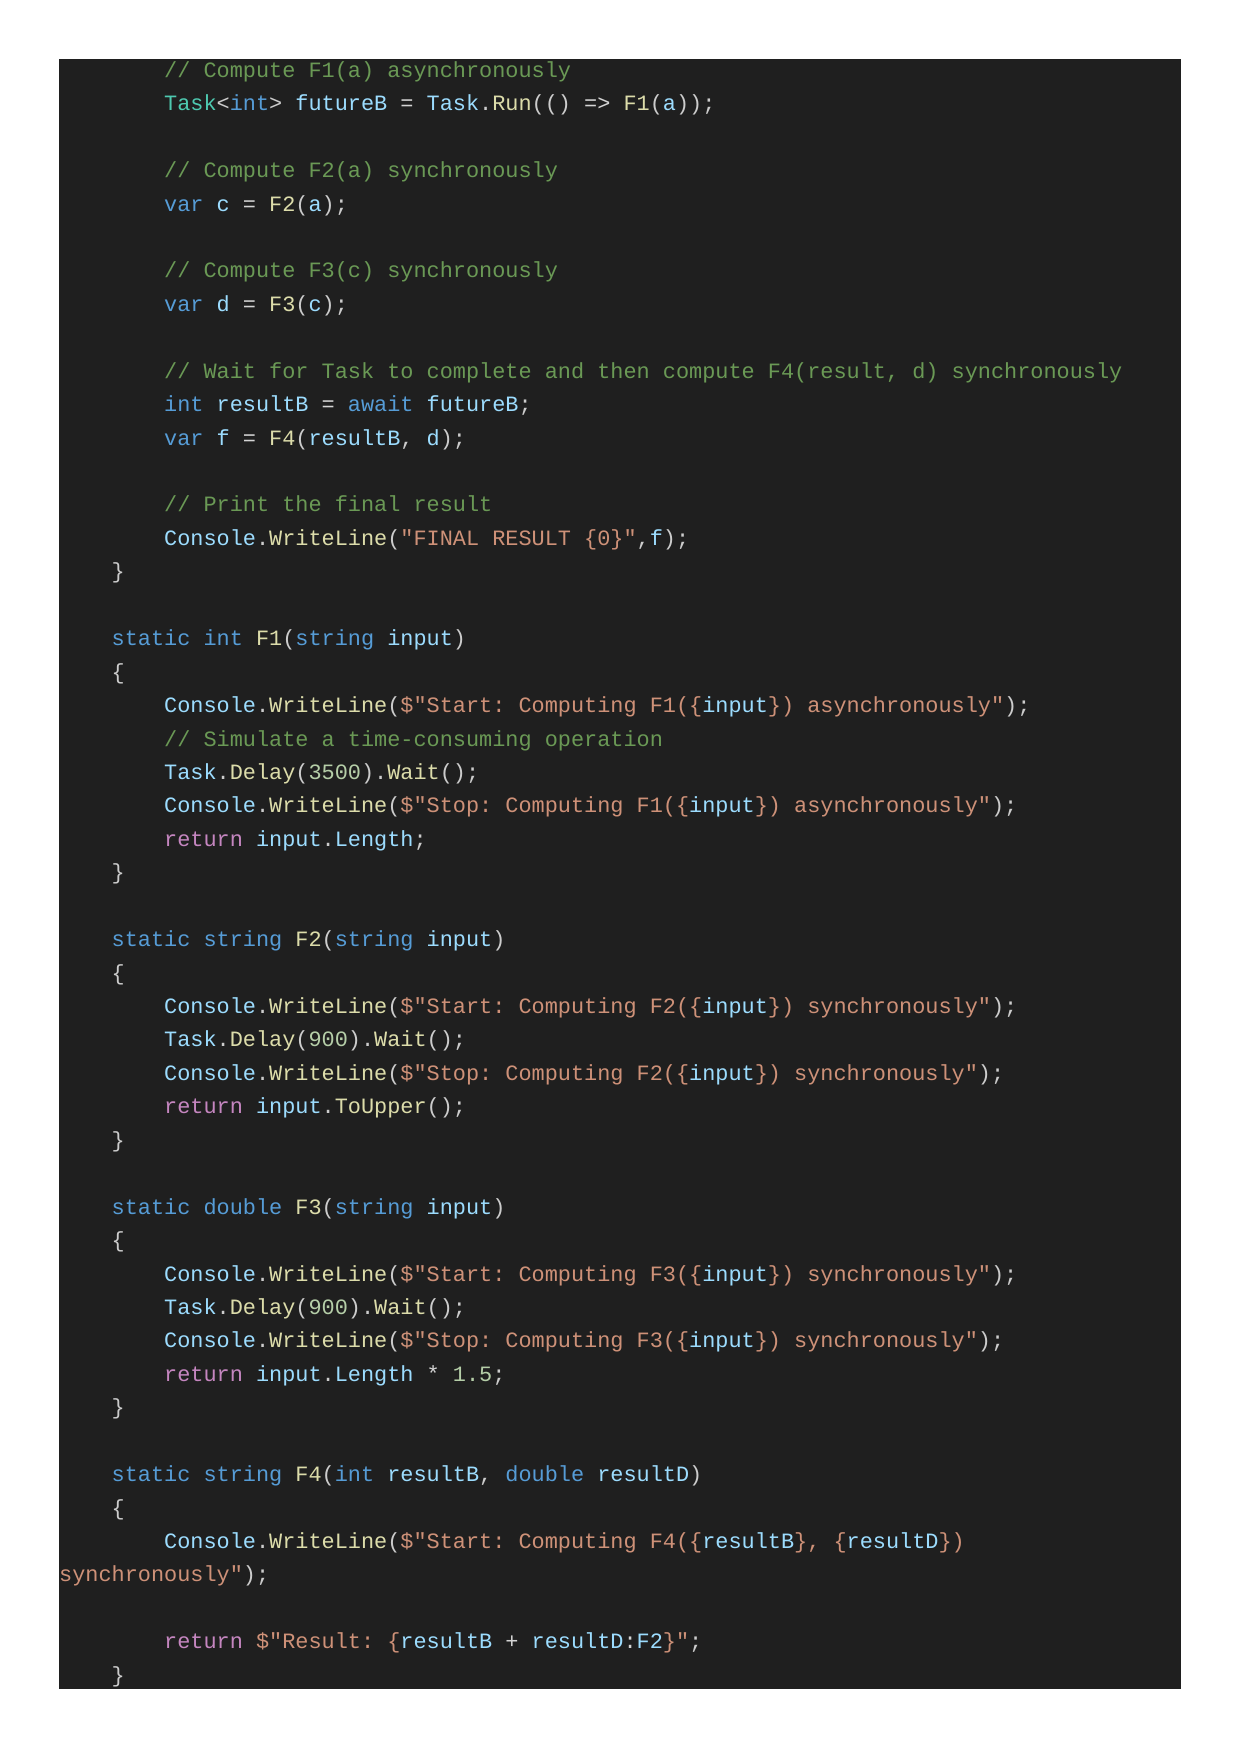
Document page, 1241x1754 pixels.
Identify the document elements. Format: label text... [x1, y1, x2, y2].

text int resultB = await futureB; [59, 393, 1181, 418]
text var c = F2(a); [59, 193, 1181, 217]
text Task.Delay(900).Wait(); [59, 1296, 1181, 1321]
text var d = F3(c); [59, 293, 1181, 318]
text // Wait for Task to complete and then compute F4(result, d) synchronously [59, 360, 1181, 385]
text Task.Delay(3500).Wait(); [59, 761, 1181, 786]
text } [59, 1396, 1181, 1421]
text static string F2(string input) [59, 928, 1181, 953]
text } [59, 1664, 1181, 1689]
text // Compute F2(a) synchronously [59, 159, 1181, 184]
text static double F3(string input) [59, 1196, 1181, 1221]
text // Compute F1(a) asynchronously [59, 59, 1181, 84]
text Console.WriteLine($"Start: Computing F3({input}) synchronously"); [59, 1263, 1181, 1287]
text Console.WriteLine($"Stop: Computing F2({input}) synchronously"); [59, 1062, 1181, 1087]
text Console.WriteLine($"Start: Computing F1({input}) asynchronously"); [59, 694, 1181, 719]
text return input.ToUpper(); [59, 1096, 1181, 1120]
text static int F1(string input) [59, 627, 1181, 652]
text return input.Length * 1.5; [59, 1363, 1181, 1388]
text { [59, 1229, 1181, 1254]
text // Print the final result [59, 494, 1181, 518]
text // Simulate a time-consuming operation [59, 728, 1181, 752]
text } [59, 561, 1181, 585]
text Console.WriteLine($"Stop: Computing F3({input}) synchronously"); [59, 1329, 1181, 1354]
text Console.WriteLine("FINAL RESULT {0}",f); [59, 527, 1181, 552]
text return $"Result: {resultB + resultD:F2}"; [59, 1631, 1181, 1655]
text Console.WriteLine($"Start: Computing F2({input}) synchronously"); [59, 995, 1181, 1020]
text Task<int> futureB = Task.Run(() => F1(a)); [59, 92, 1181, 117]
text } [59, 861, 1181, 886]
text { [59, 962, 1181, 987]
text // Compute F3(c) synchronously [59, 259, 1181, 284]
text static string F4(int resultB, double resultD) [59, 1463, 1181, 1488]
text { [59, 661, 1181, 686]
text var f = F4(resultB, d); [59, 427, 1181, 452]
text } [59, 1129, 1181, 1154]
text Task.Delay(900).Wait(); [59, 1029, 1181, 1053]
text Console.WriteLine($"Start: Computing F4({resultB}, {resultD}) synchronously"); [59, 1530, 1181, 1588]
text return input.Length; [59, 828, 1181, 853]
text { [59, 1497, 1181, 1522]
text Console.WriteLine($"Stop: Computing F1({input}) asynchronously"); [59, 794, 1181, 819]
